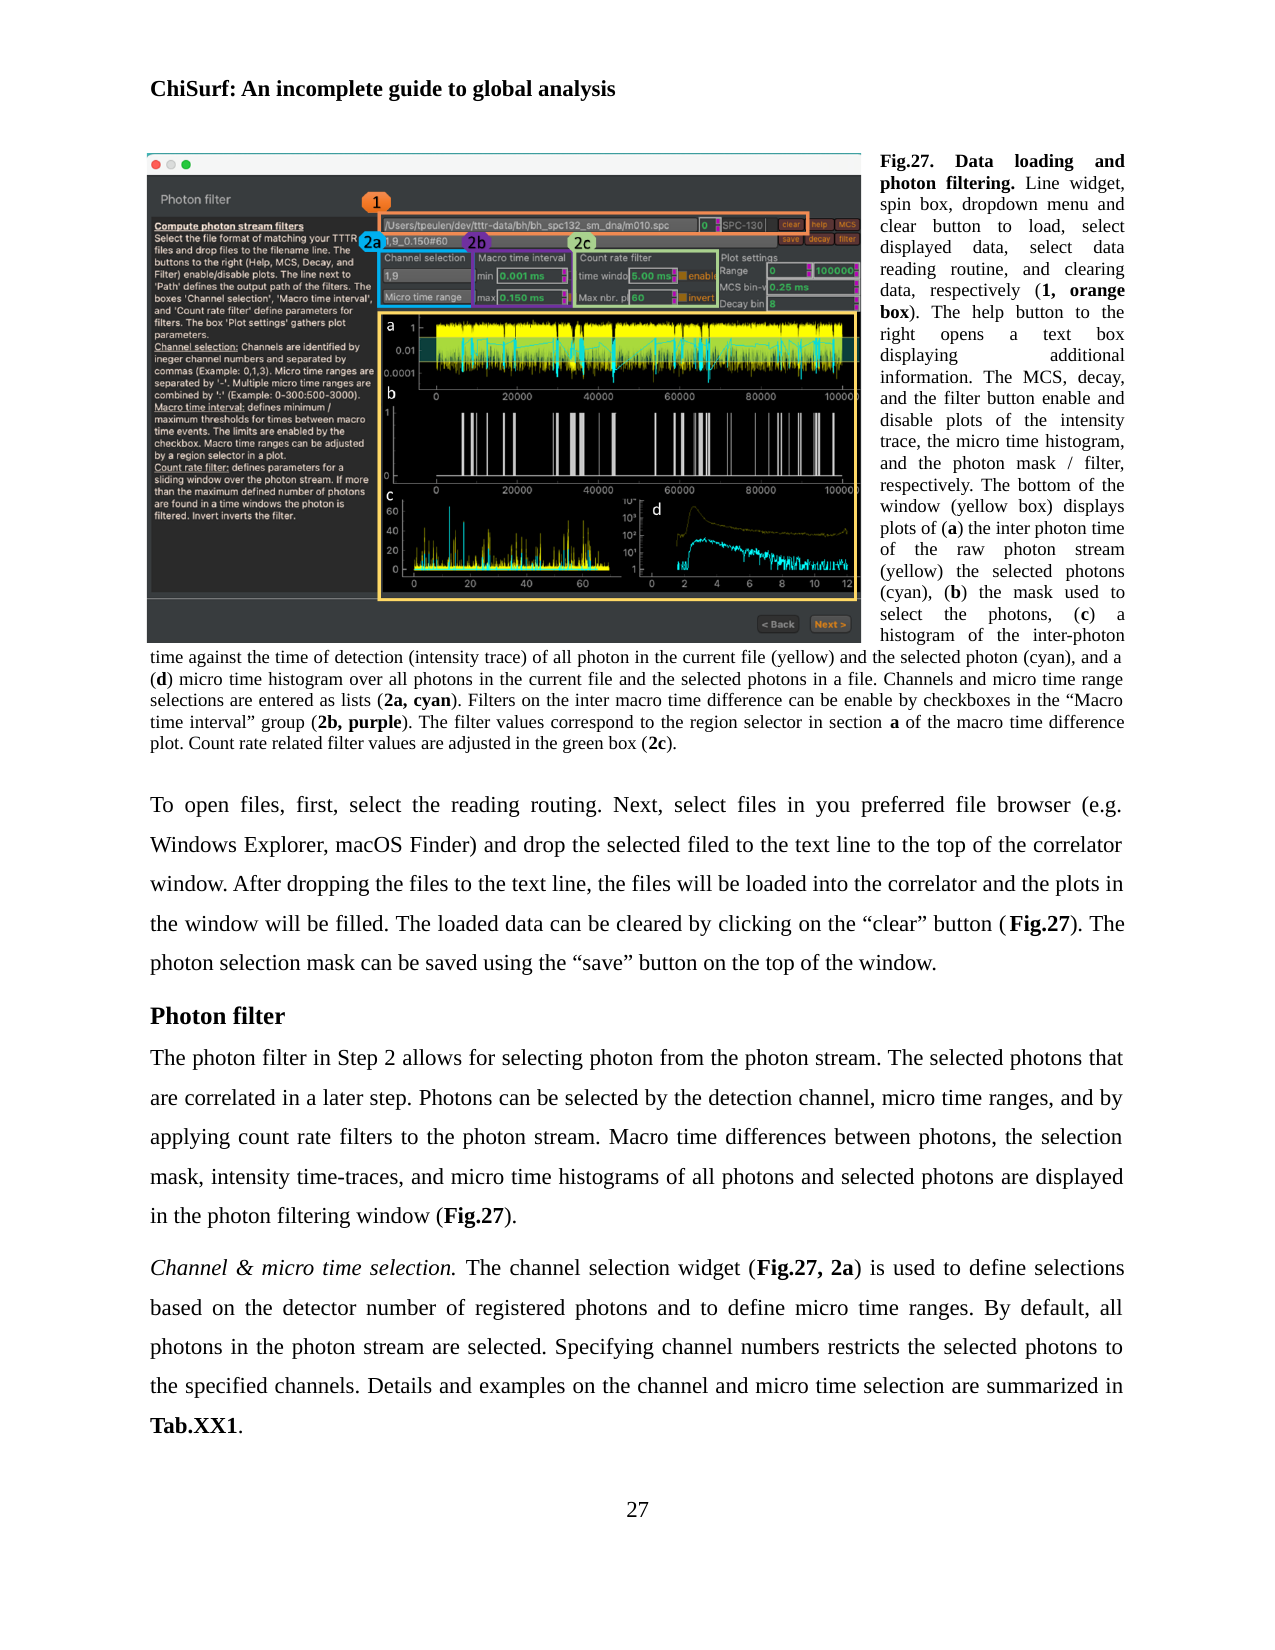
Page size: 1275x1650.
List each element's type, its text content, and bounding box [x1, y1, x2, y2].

subtitle Photon filter [150, 1001, 1125, 1030]
picture [145, 153, 860, 641]
